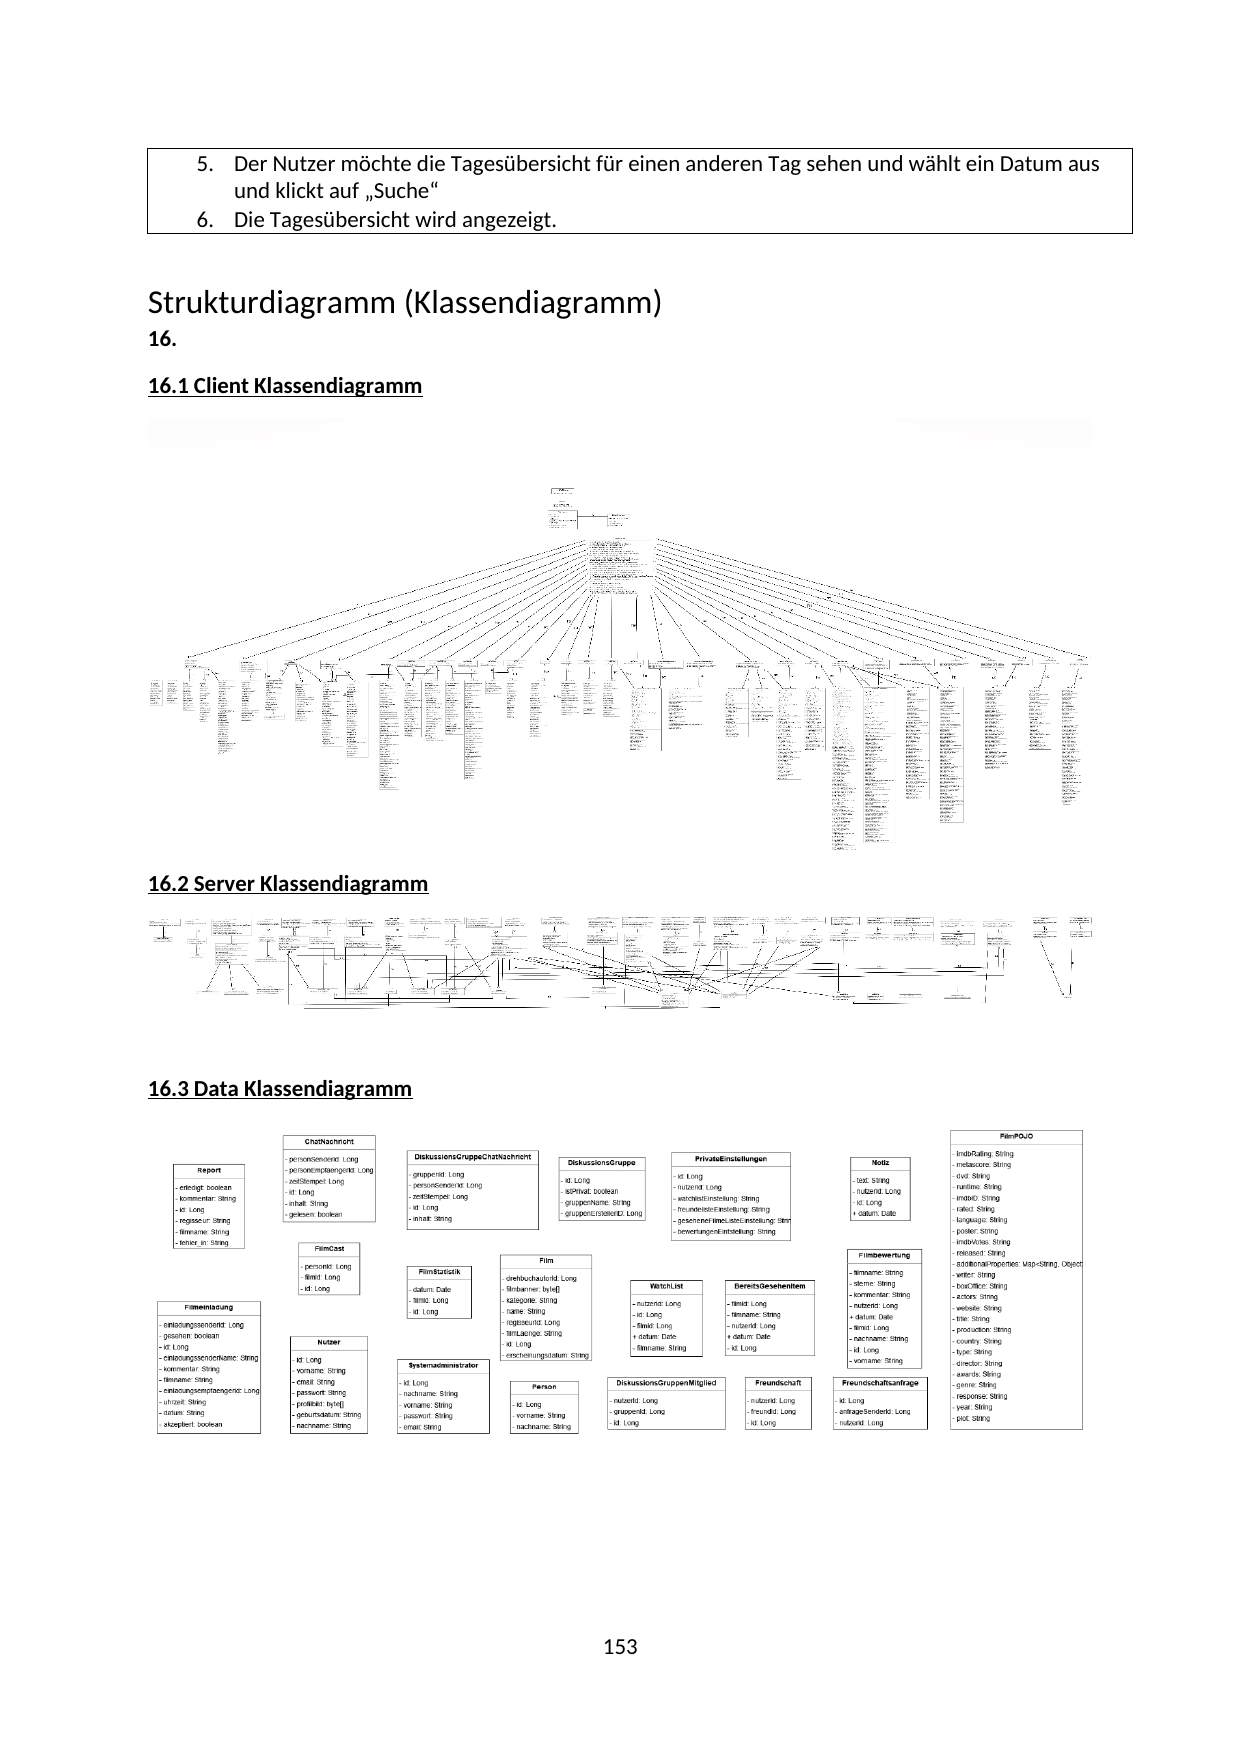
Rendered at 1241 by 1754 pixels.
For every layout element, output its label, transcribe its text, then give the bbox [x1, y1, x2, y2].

text 16. [148, 324, 1093, 353]
text 16.2 Server Klassendiagramm [148, 869, 1093, 897]
picture [147, 418, 1093, 850]
picture [147, 915, 1093, 1009]
picture [147, 1120, 1093, 1443]
text 16.1 Client Klassendiagramm [148, 371, 1093, 399]
subtitle Strukturdiagramm (Klassendiagramm) [148, 281, 1093, 321]
text 16.3 Data Klassendiagramm [148, 1074, 1093, 1102]
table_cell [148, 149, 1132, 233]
